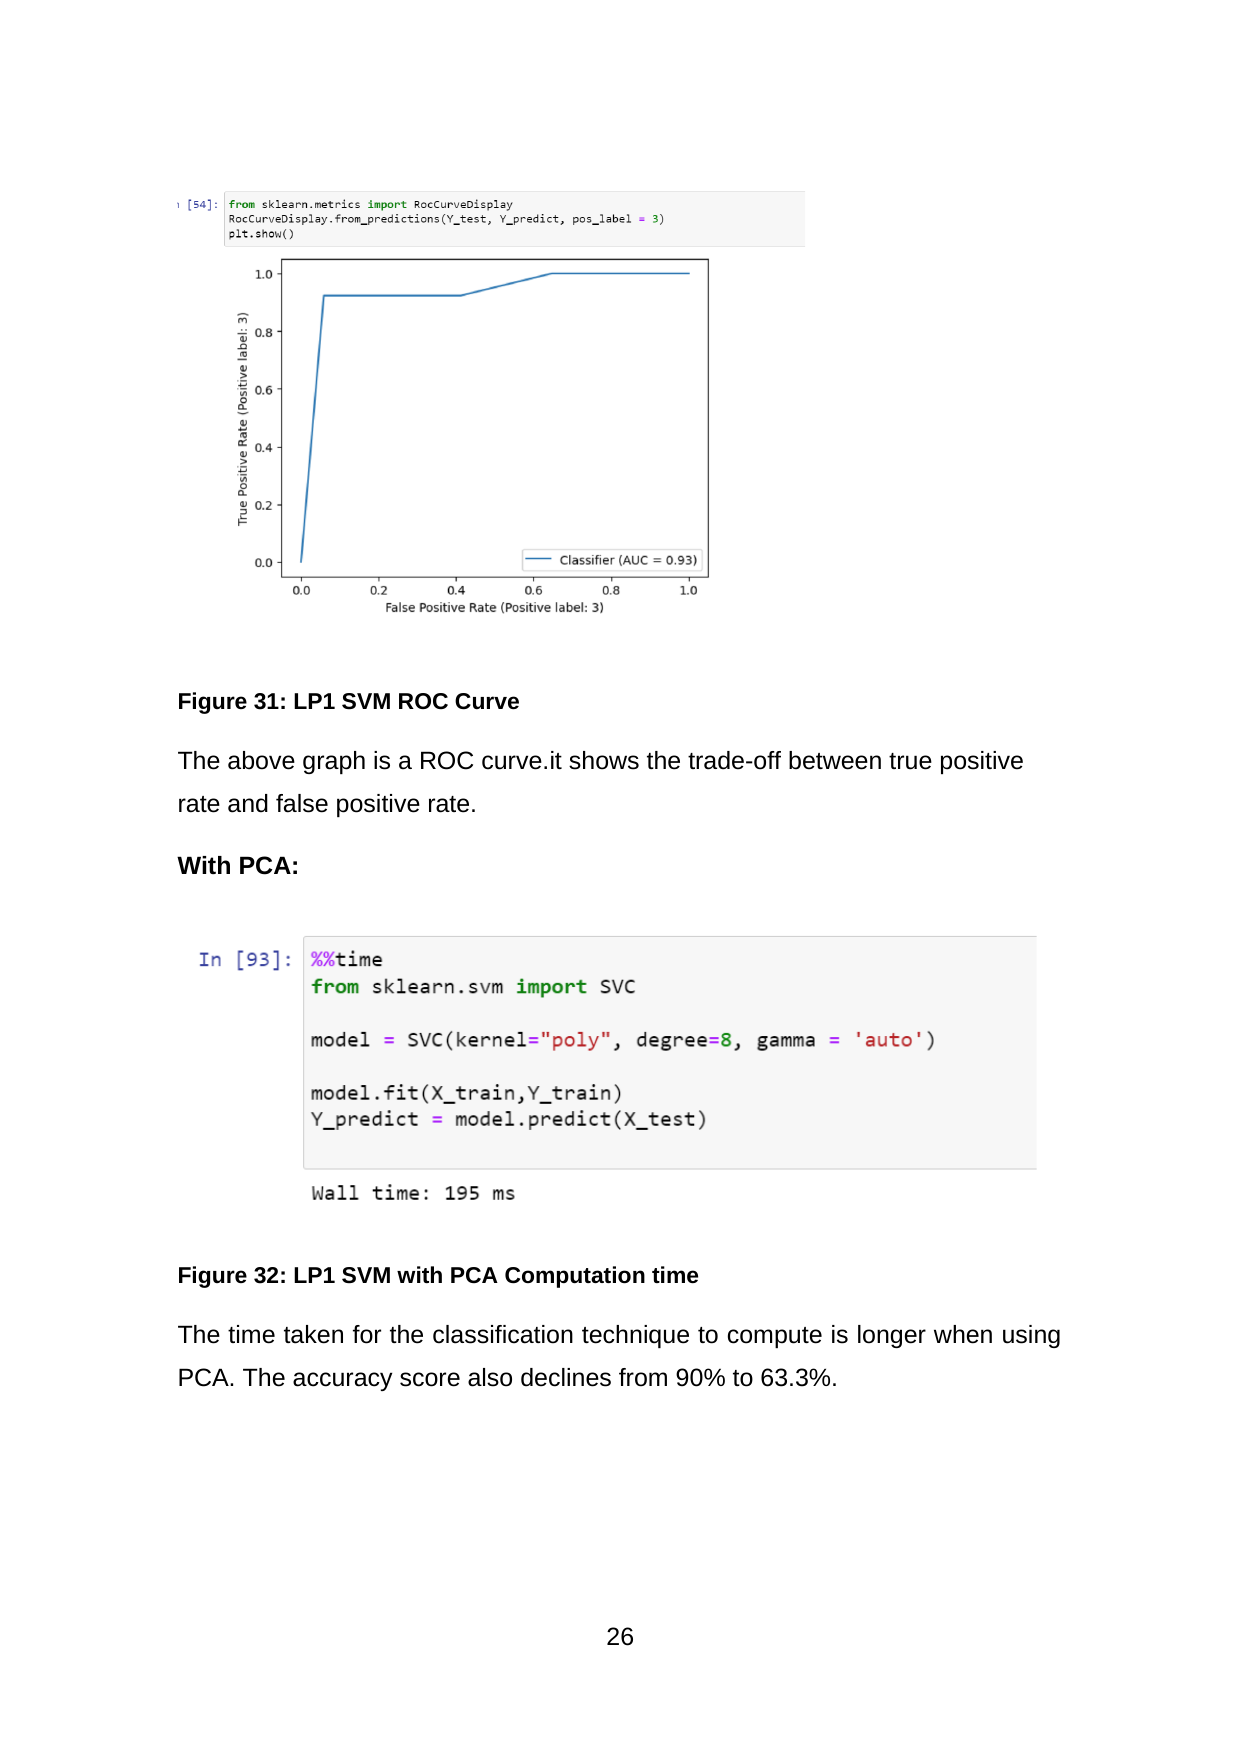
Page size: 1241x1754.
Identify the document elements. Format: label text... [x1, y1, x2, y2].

text With PCA: [177, 851, 1063, 880]
text Figure 31: LP1 SVM ROC Curve [177, 688, 1063, 714]
text Figure 32: LP1 SVM with PCA Computation time [177, 1262, 1063, 1288]
text The time taken for the classification technique to compute is longer when using PCA. The accuracy score also declines from 90% to 63.3%. [177, 1320, 1063, 1392]
picture [177, 177, 806, 655]
picture [177, 913, 1037, 1229]
text The above graph is a ROC curve.it shows the trade-off between true positive rate and false positive rate. [177, 746, 1063, 818]
